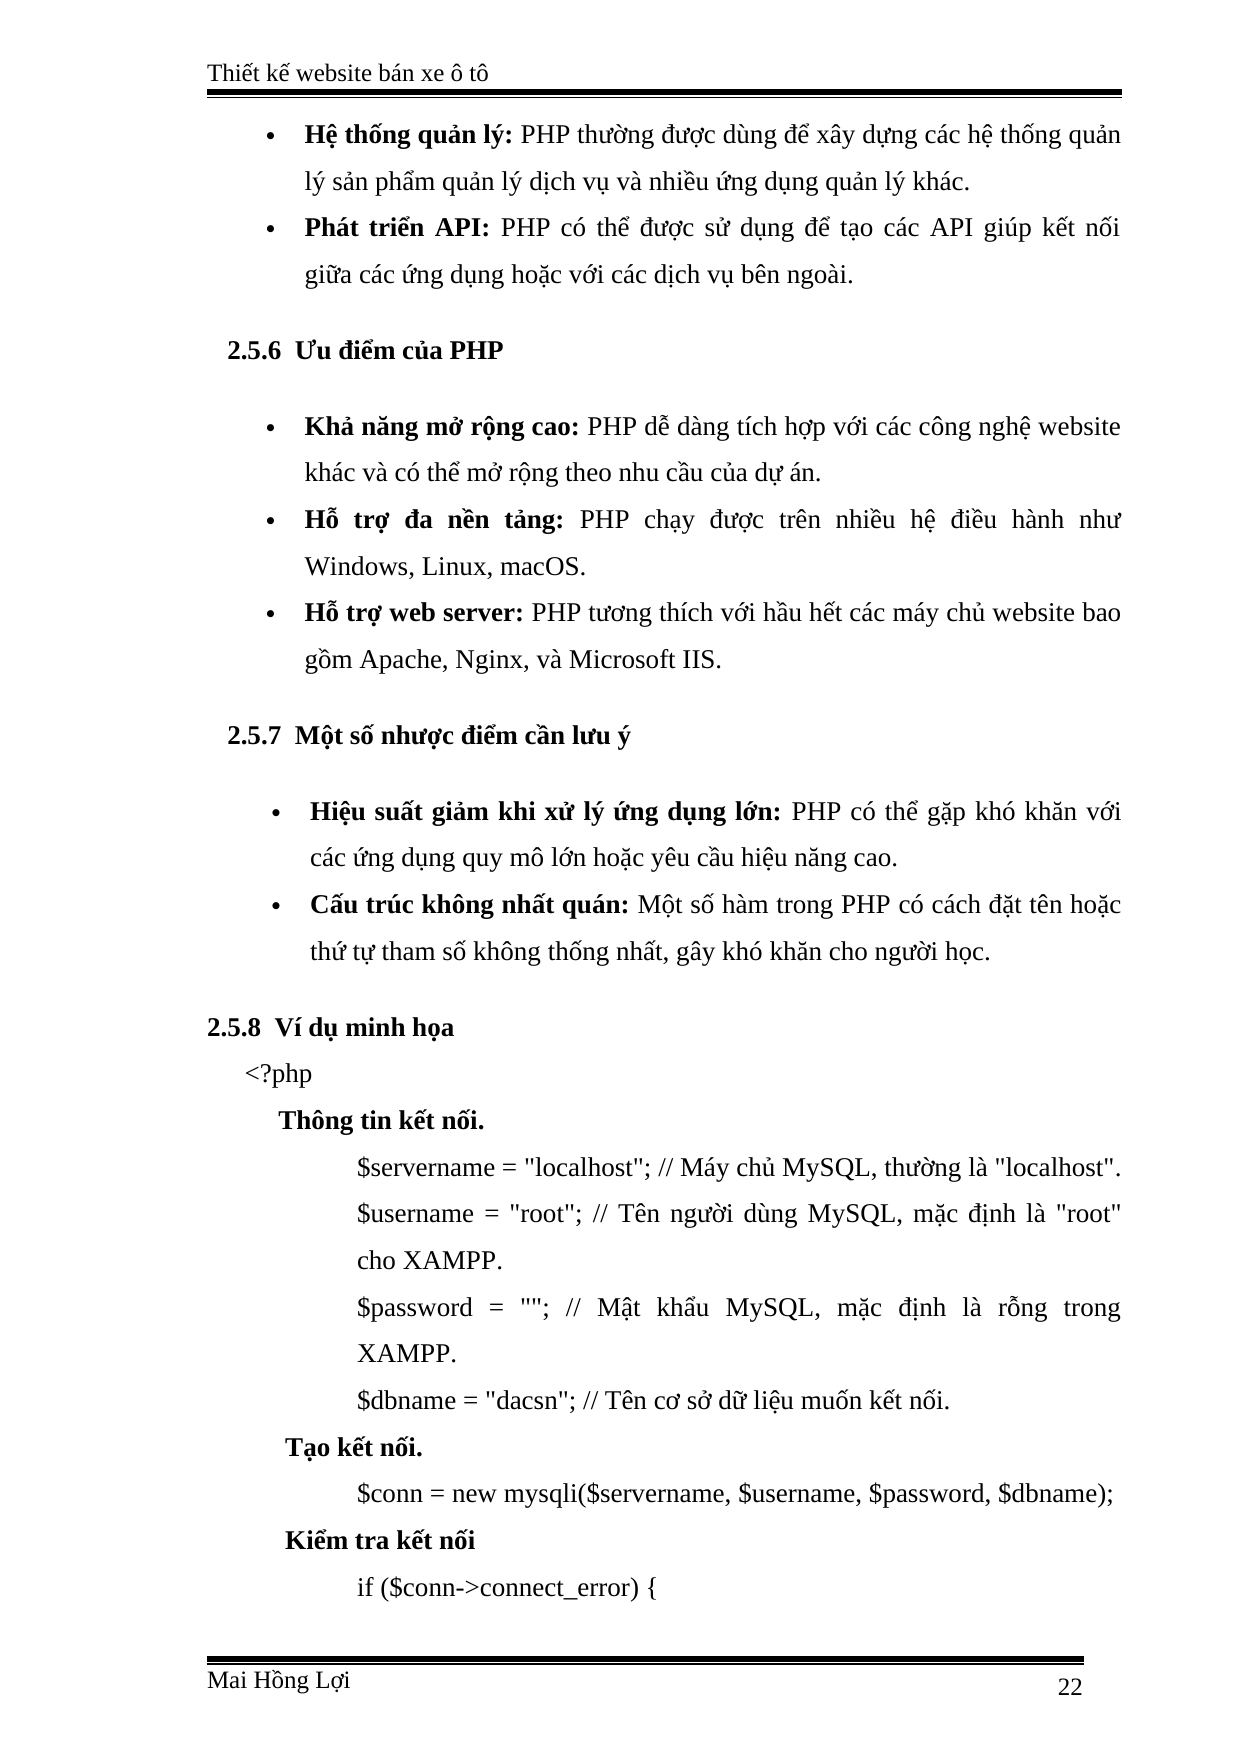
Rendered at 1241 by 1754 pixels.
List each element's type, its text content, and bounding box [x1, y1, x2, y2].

text if ($conn->connect_error) { [357, 1571, 1122, 1602]
subtitle 2.5.7 Một số nhược điểm cần lưu ý [207, 719, 1122, 750]
text Kiểm tra kết nối [244, 1524, 1122, 1555]
text Thông tin kết nối. [244, 1104, 1122, 1135]
subtitle 2.5.8 Ví dụ minh họa [207, 1011, 1122, 1042]
text $dbname = "dacsn"; // Tên cơ sở dữ liệu muốn kết nối. [357, 1384, 1122, 1415]
list Hiệu suất giảm khi xử lý ứng dụng lớn: PHP có thể gặp khó khăn với các ứng dụng quy mô lớn hoặc yêu cầu hiệu năng cao. [272, 795, 1122, 873]
text $password = ""; // Mật khẩu MySQL, mặc định là rỗng trong XAMPP. [357, 1291, 1122, 1368]
list Hỗ trợ web server: PHP tương thích với hầu hết các máy chủ website bao gồm Apache, Nginx, và Microsoft IIS. [267, 596, 1122, 674]
list Hệ thống quản lý: PHP thường được dùng để xây dựng các hệ thống quản lý sản phẩm quản lý dịch vụ và nhiều ứng dụng quản lý khác. [267, 118, 1122, 196]
text $servername = "localhost"; // Máy chủ MySQL, thường là "localhost". [357, 1151, 1122, 1182]
list Hỗ trợ đa nền tảng: PHP chạy được trên nhiều hệ điều hành như Windows, Linux, macOS. [267, 503, 1122, 581]
text Tạo kết nối. [244, 1431, 1122, 1462]
list Cấu trúc không nhất quán: Một số hàm trong PHP có cách đặt tên hoặc thứ tự tham số không thống nhất, gây khó khăn cho người học. [272, 888, 1122, 966]
list Phát triển API: PHP có thể được sử dụng để tạo các API giúp kết nối giữa các ứng dụng hoặc với các dịch vụ bên ngoài. [267, 211, 1122, 289]
subtitle 2.5.6 Ưu điểm của PHP [207, 334, 1122, 365]
list Khả năng mở rộng cao: PHP dễ dàng tích hợp với các công nghệ website khác và có thể mở rộng theo nhu cầu của dự án. [267, 410, 1122, 488]
text $conn = new mysqli($servername, $username, $password, $dbname); [357, 1477, 1122, 1508]
text $username = "root"; // Tên người dùng MySQL, mặc định là "root" cho XAMPP. [357, 1197, 1122, 1275]
text <?php [244, 1057, 1122, 1088]
